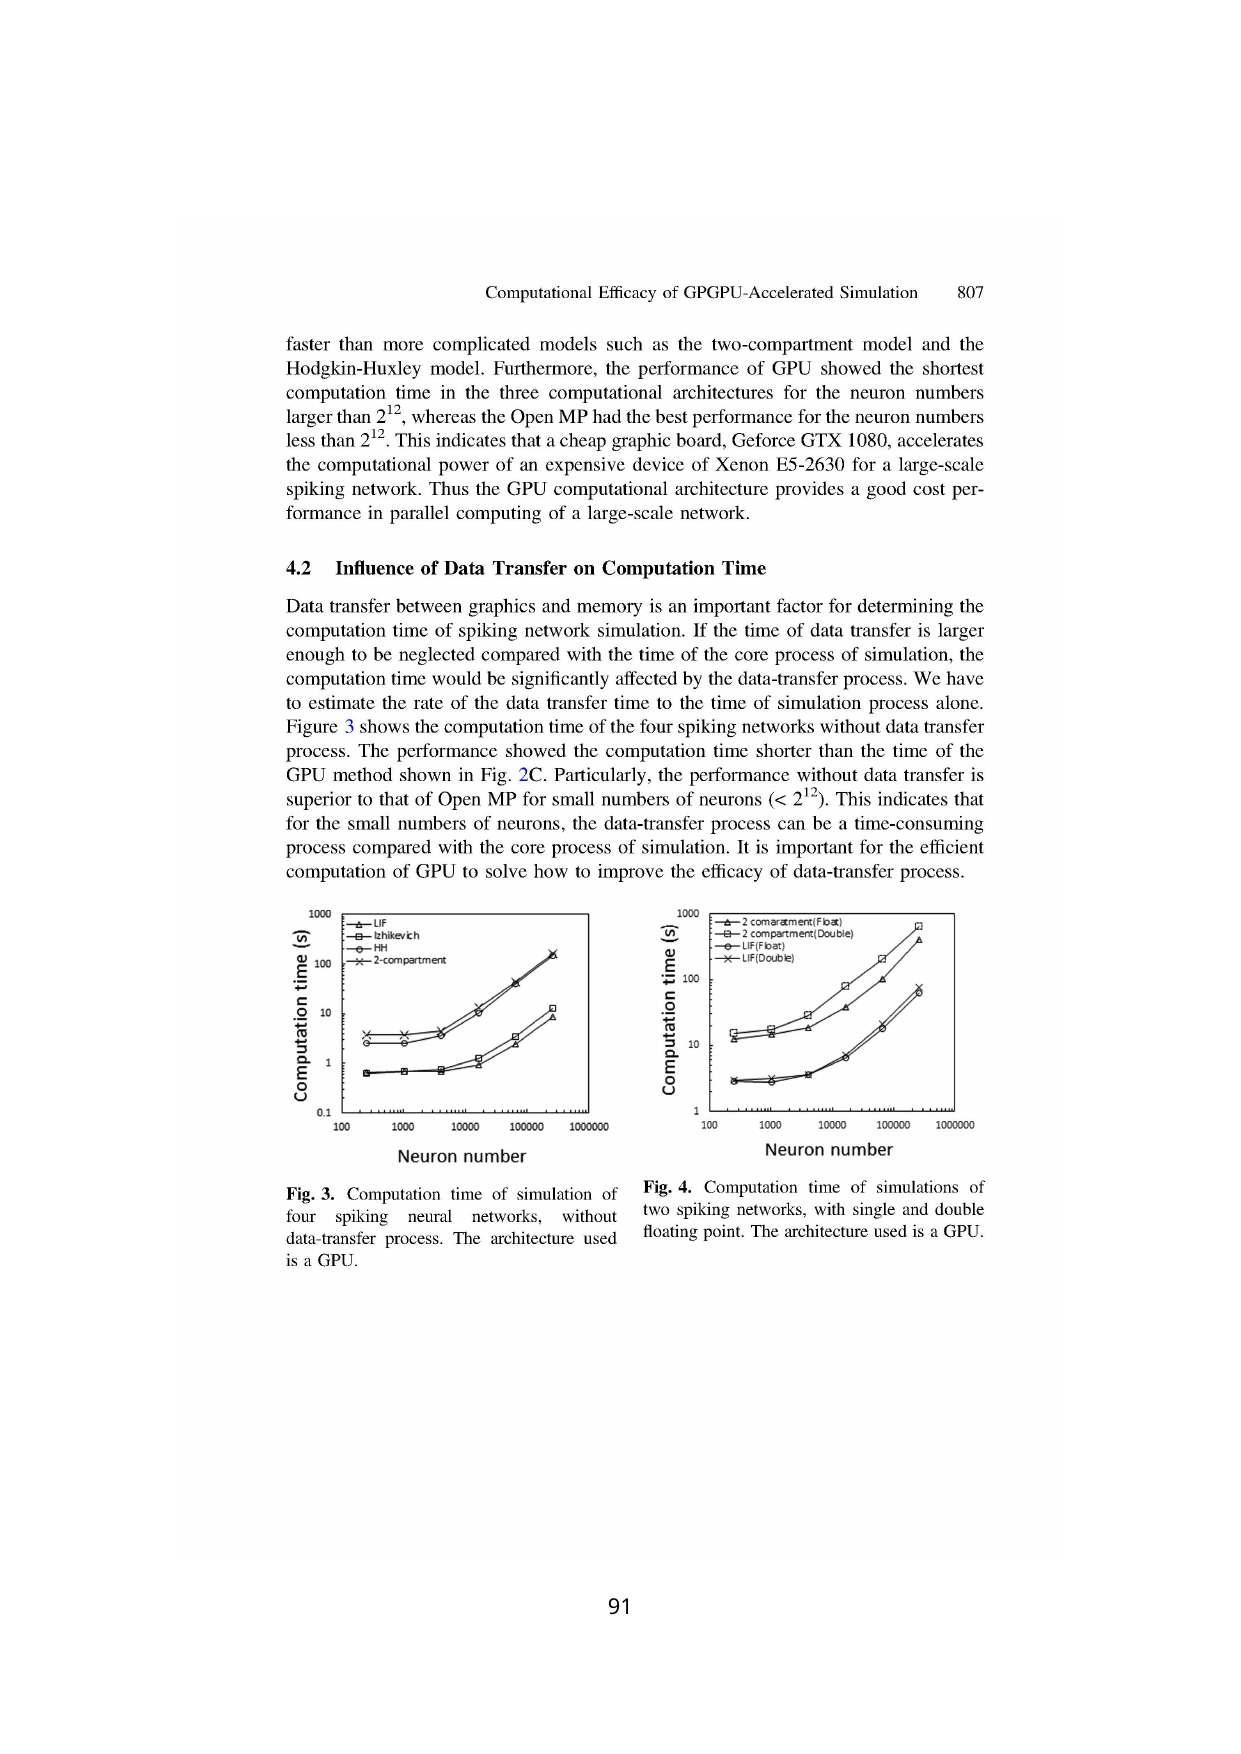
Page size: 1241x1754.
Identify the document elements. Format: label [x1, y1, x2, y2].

picture [177, 216, 1064, 1559]
